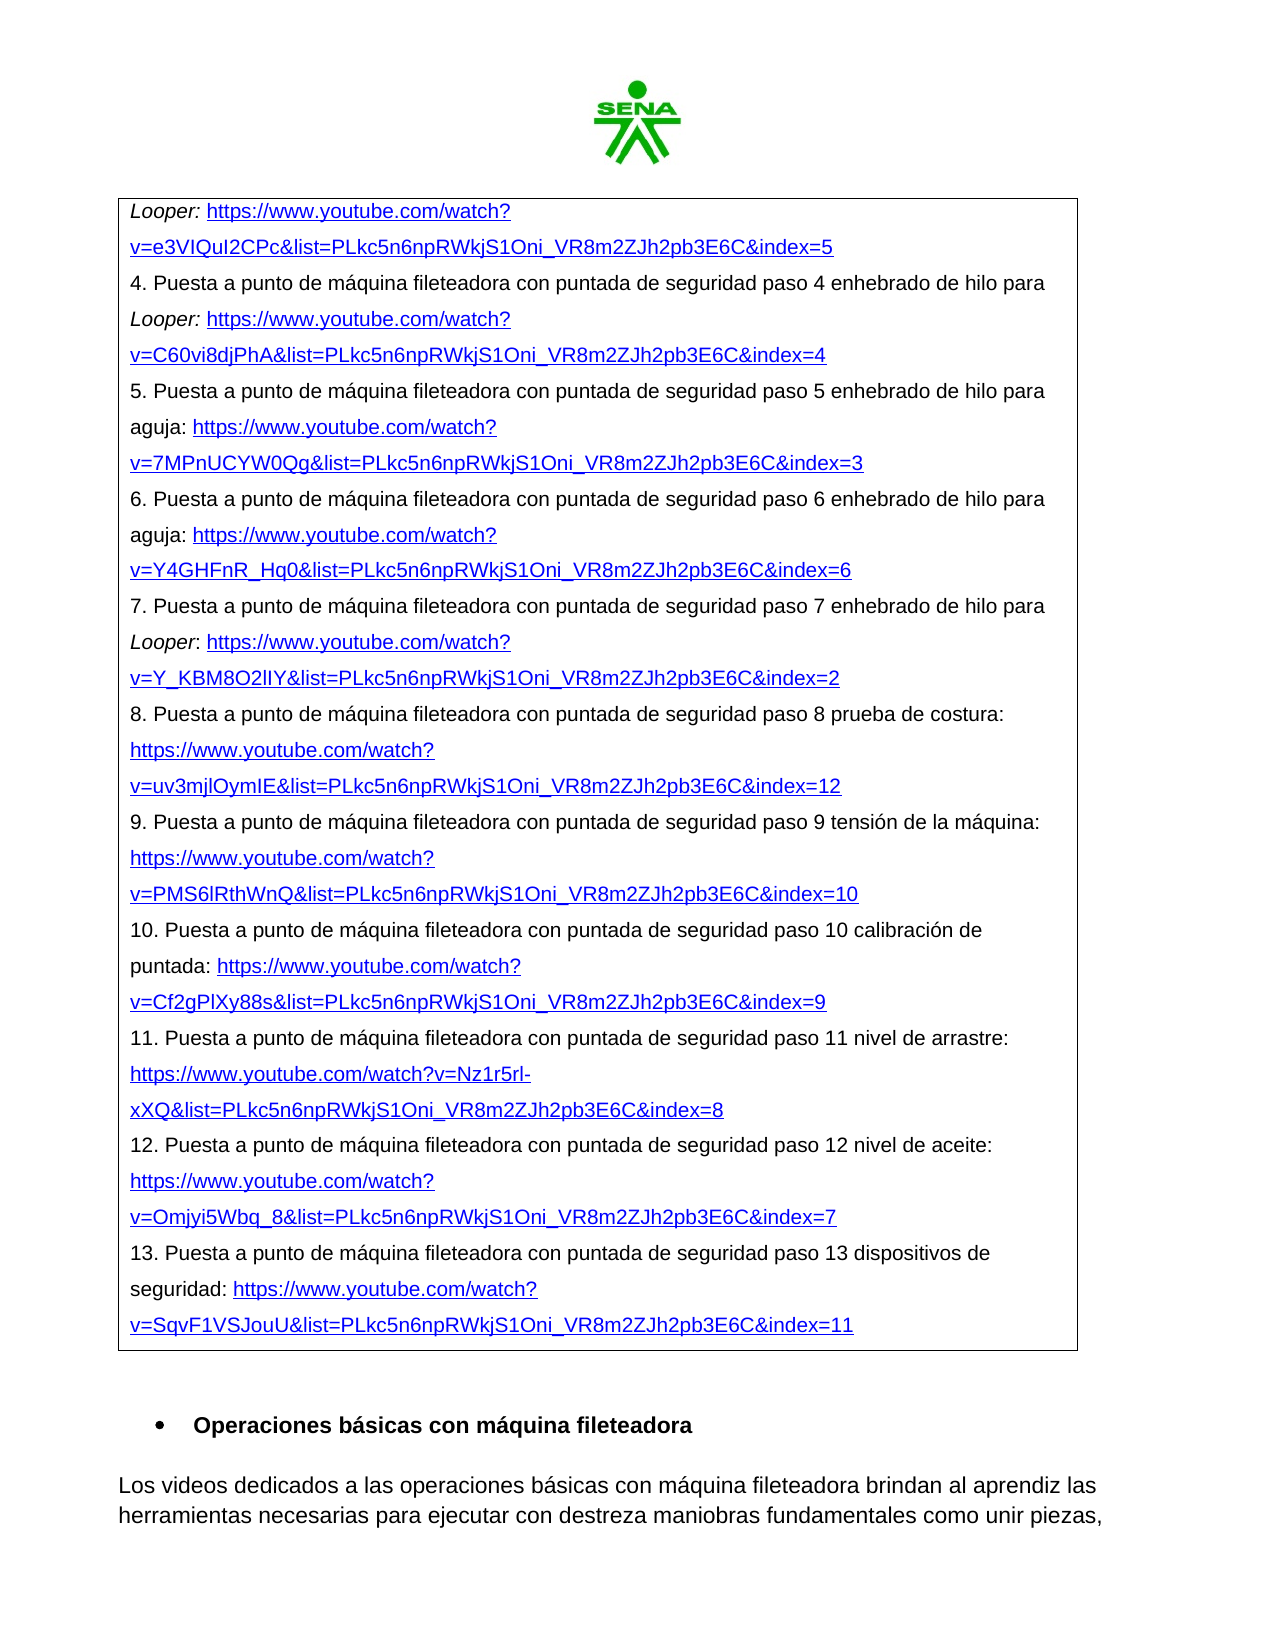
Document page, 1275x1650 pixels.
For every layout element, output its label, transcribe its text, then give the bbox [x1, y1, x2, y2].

picture [588, 75, 687, 172]
list Operaciones básicas con máquina fileteadora [156, 1412, 1157, 1438]
